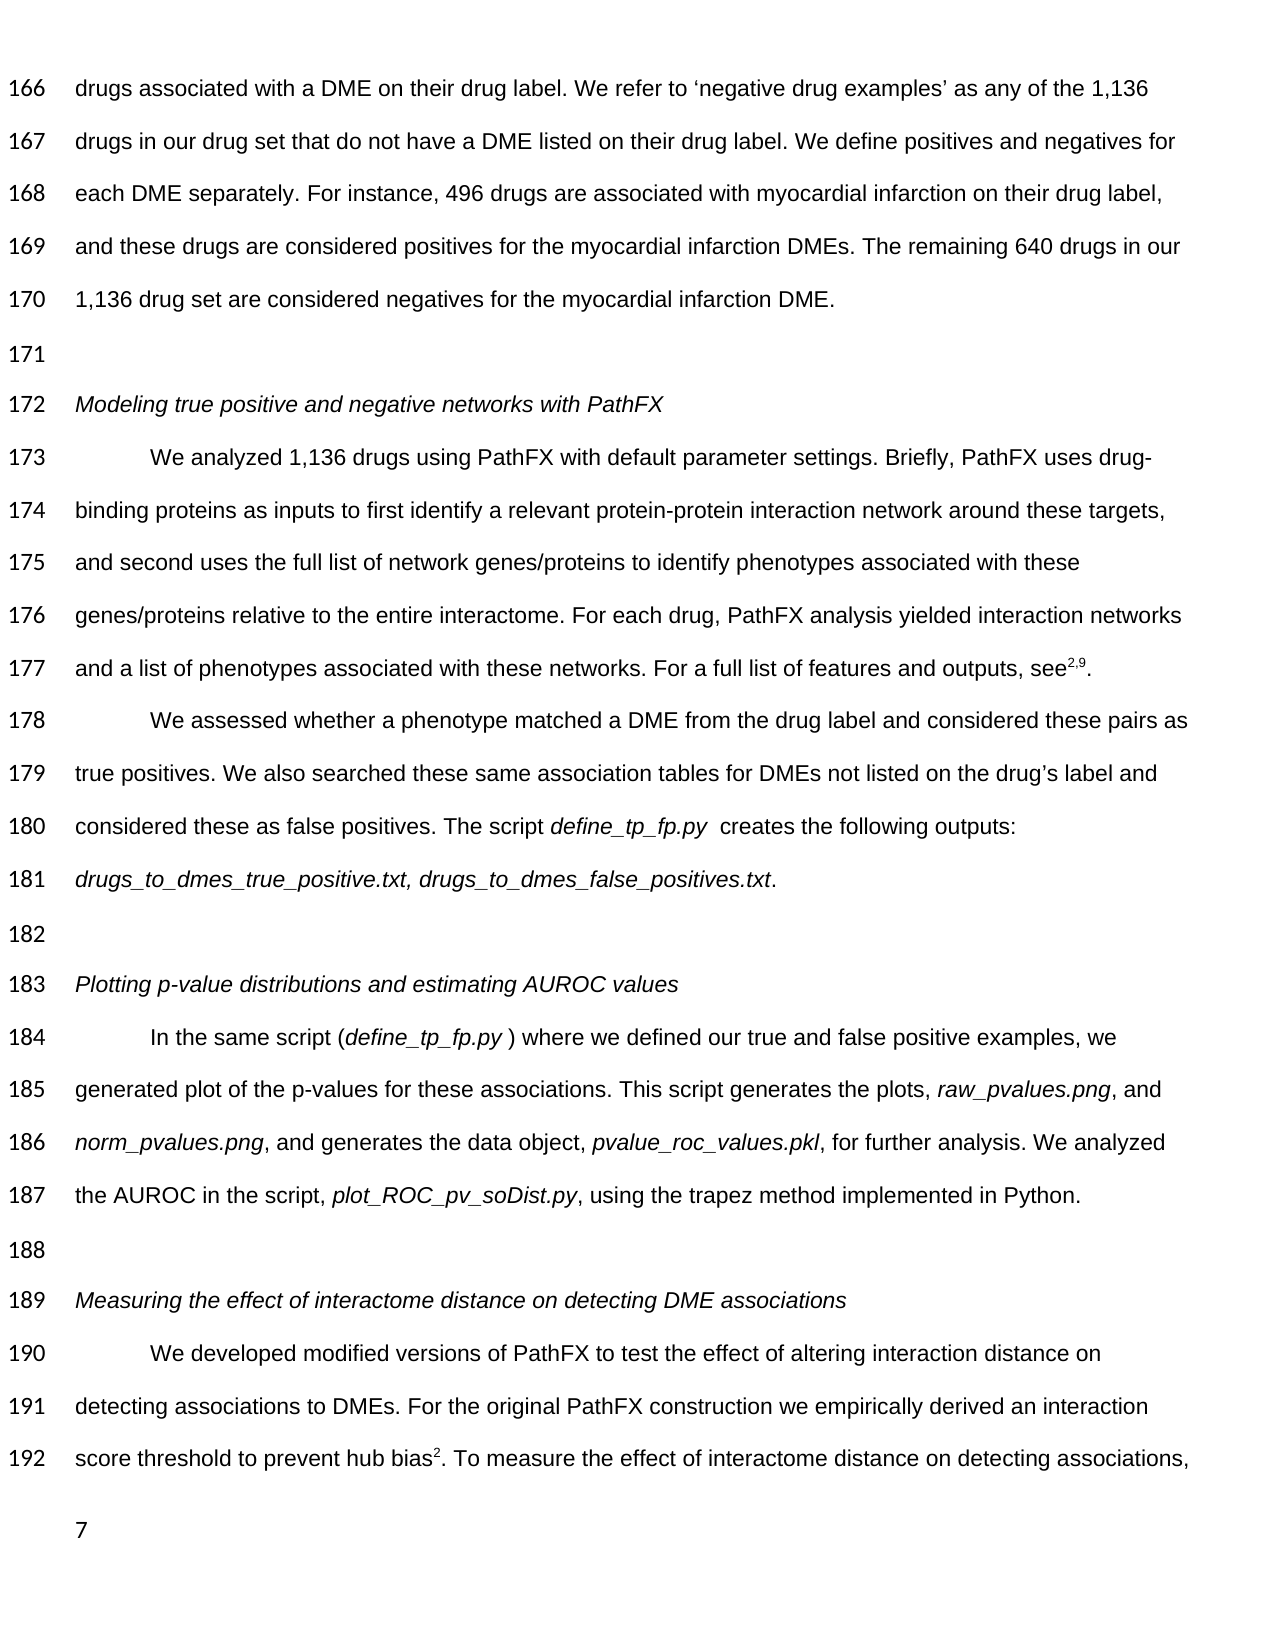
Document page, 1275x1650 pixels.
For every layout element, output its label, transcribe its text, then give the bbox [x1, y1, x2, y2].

text Plotting p-value distributions and estimating AUROC values [75, 971, 1200, 997]
text Measuring the effect of interactome distance on detecting DME associations [75, 1287, 1200, 1314]
text We assessed whether a phenotype matched a DME from the drug label and considered these pairs as true positives. We also searched these same association tables for DMEs not listed on the drug’s label and considered these as false positives. The script define_tp_fp.py creates the following outputs: drugs_to_dmes_true_positive.txt, drugs_to_dmes_false_positives.txt. [75, 707, 1200, 892]
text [75, 75, 1200, 312]
text Modeling true positive and negative networks with PathFX [75, 391, 1200, 418]
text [75, 1340, 1200, 1472]
text We analyzed 1,136 drugs using PathFX with default parameter settings. Briefly, PathFX uses drug-binding proteins as inputs to first identify a relevant protein-protein interaction network around these targets, and second uses the full list of network genes/proteins to identify phenotypes associated with these genes/proteins relative to the entire interactome. For each drug, PathFX analysis yielded interaction networks and a list of phenotypes associated with these networks. For a full list of features and outputs, see2,9. [75, 444, 1200, 681]
text In the same script (define_tp_fp.py ) where we defined our true and false positive examples, we generated plot of the p-values for these associations. This script generates the plots, raw_pvalues.png, and norm_pvalues.png, and generates the data object, pvalue_roc_values.pkl, for further analysis. We analyzed the AUROC in the script, plot_ROC_pv_soDist.py, using the trapez method implemented in Python. [75, 1024, 1200, 1208]
